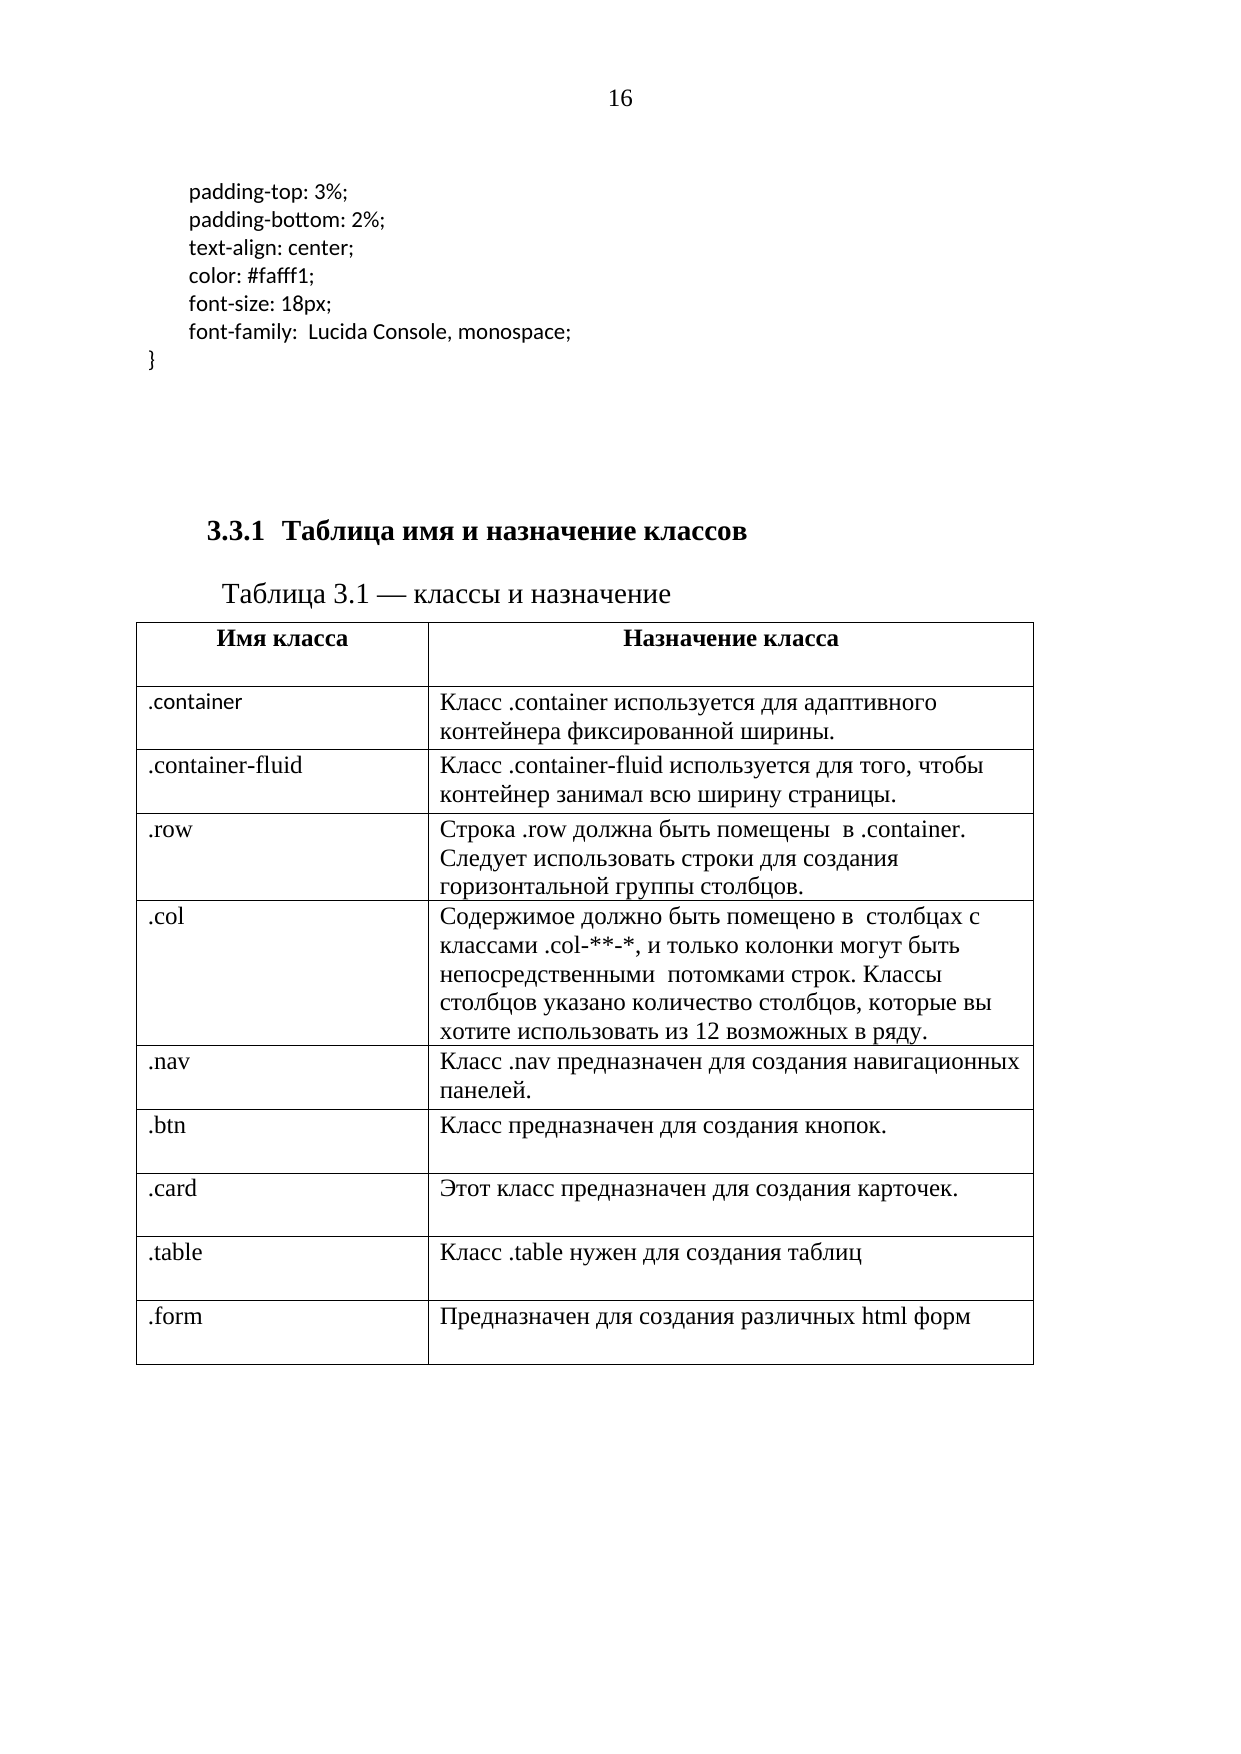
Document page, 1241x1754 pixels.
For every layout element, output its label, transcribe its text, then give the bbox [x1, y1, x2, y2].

table_cell Класс .container-fluid используется для того, чтобы контейнер занимал всю ширину страницы. [429, 750, 1033, 813]
table_cell Класс предназначен для создания кнопок. [429, 1110, 1033, 1172]
table_cell Класс .container используется для адаптивного контейнера фиксированной ширины. [429, 687, 1033, 749]
list Таблица имя и назначение классов [207, 513, 1092, 547]
table_cell Предназначен для создания различных html форм [429, 1301, 1033, 1364]
text text-align: center; [148, 233, 1092, 261]
table_cell .card [137, 1174, 428, 1236]
text font-size: 18px; [148, 289, 1092, 317]
text Таблица 3.1 — классы и назначение [222, 576, 1092, 610]
table_header Имя класса [137, 623, 428, 686]
table_cell Этот класс предназначен для создания карточек. [429, 1174, 1033, 1236]
text padding-top: 3%; [148, 177, 1092, 205]
text } [148, 345, 1092, 373]
table_cell .btn [137, 1110, 428, 1172]
table_header Назначение класса [429, 623, 1033, 686]
text font-family: Lucida Console, monospace; [148, 317, 1092, 345]
table_cell .nav [137, 1046, 428, 1109]
table_cell Класс .table нужен для создания таблиц [429, 1237, 1033, 1300]
table_cell .row [137, 814, 428, 900]
table_cell .container-fluid [137, 750, 428, 813]
table_cell .form [137, 1301, 428, 1364]
text color: #fafff1; [148, 261, 1092, 289]
table_cell .container [137, 687, 428, 749]
table_cell .col [137, 901, 428, 1045]
table_cell .table [137, 1237, 428, 1300]
table_cell Содержимое должно быть помещено в столбцах с классами .col-**-*, и только колонки могут быть непосредственными потомками строк. Классы столбцов указано количество столбцов, которые вы хотите использовать из 12 возможных в ряду. [429, 901, 1033, 1045]
text padding-bottom: 2%; [148, 205, 1092, 233]
table_cell Класс .nav предназначен для создания навигационных панелей. [429, 1046, 1033, 1109]
table_cell Строка .row должна быть помещены в .container. Следует использовать строки для создания горизонтальной группы столбцов. [429, 814, 1033, 900]
